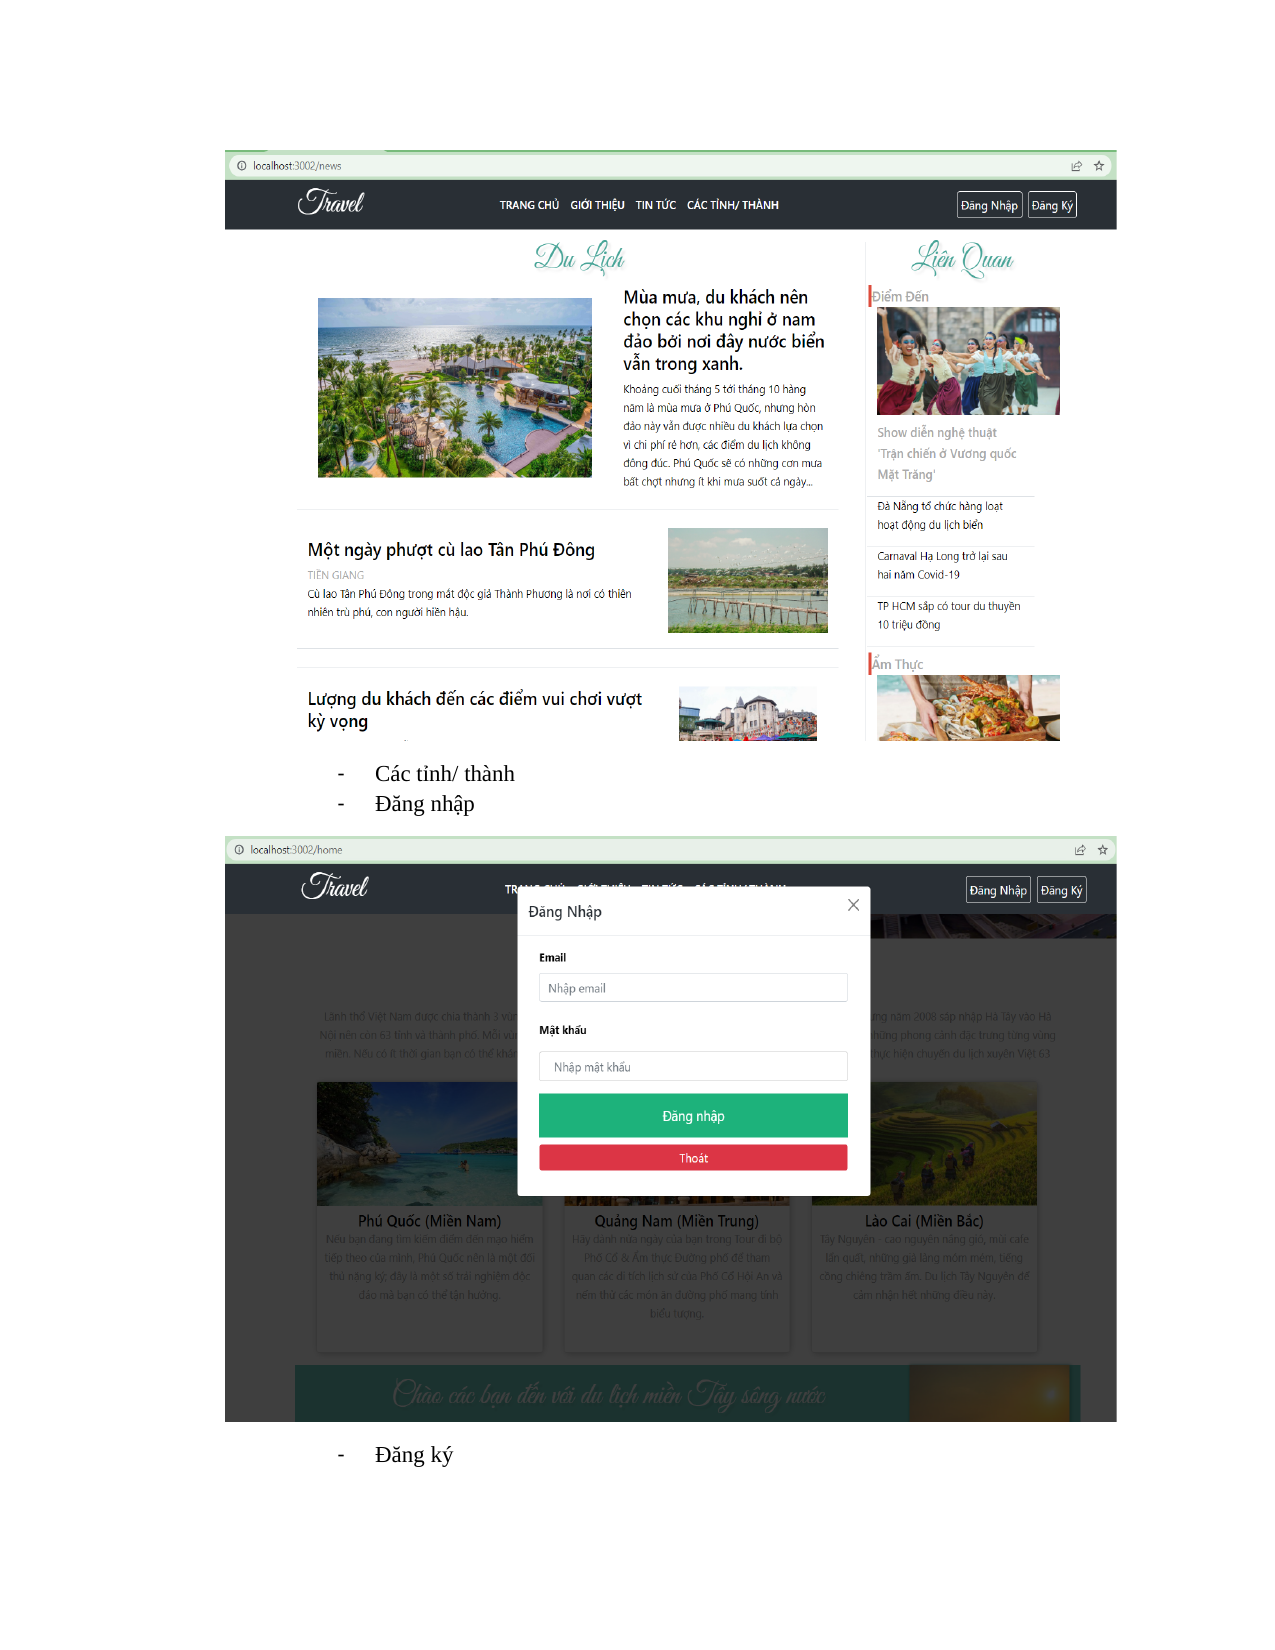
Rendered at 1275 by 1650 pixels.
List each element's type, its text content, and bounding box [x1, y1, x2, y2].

list Đăng ký [337, 1440, 1125, 1468]
list Đăng nhập [337, 789, 1125, 817]
picture [225, 836, 1117, 1422]
picture [225, 150, 1117, 741]
list Các tỉnh/ thành [337, 759, 1125, 787]
